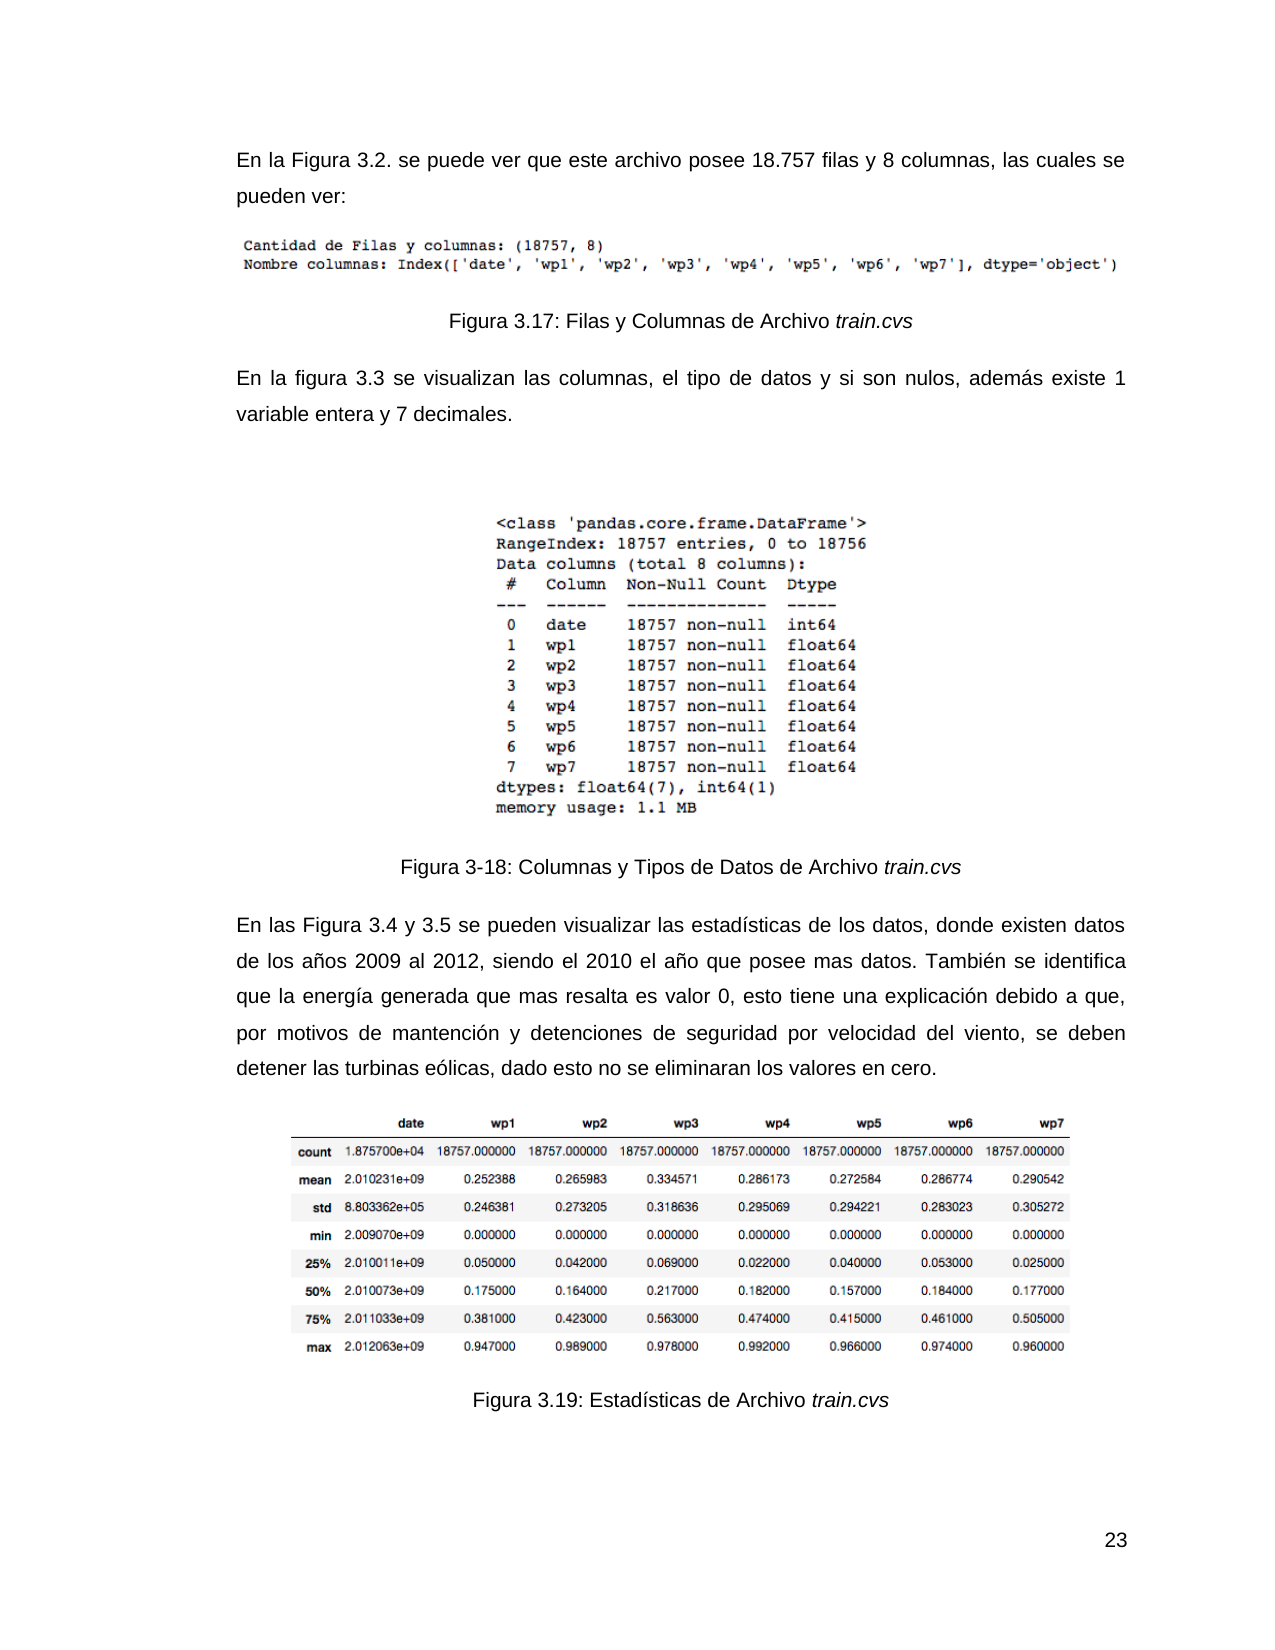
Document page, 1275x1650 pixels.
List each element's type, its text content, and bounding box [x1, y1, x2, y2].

text En las Figura 3.4 y 3.5 se pueden visualizar las estadísticas de los datos, donde existen datos de los años 2009 al 2012, siendo el 2010 el año que posee mas datos. También se identifica que la energía generada que mas resalta es valor 0, esto tiene una explicación debido a que, por motivos de mantención y detenciones de seguridad por velocidad del viento, se deben detener las turbinas eólicas, dado esto no se eliminaran los valores en cero. [236, 912, 1127, 1080]
text En la Figura 3.2. se puede ver que este archivo posee 18.757 filas y 8 columnas, las cuales se pueden ver: [236, 148, 1127, 208]
picture [288, 1108, 1076, 1360]
picture [490, 507, 874, 827]
text En la figura 3.3 se visualizan las columnas, el tipo de datos y si son nulos, además existe 1 variable entera y 7 decimales. [236, 366, 1127, 426]
picture [236, 236, 1128, 281]
